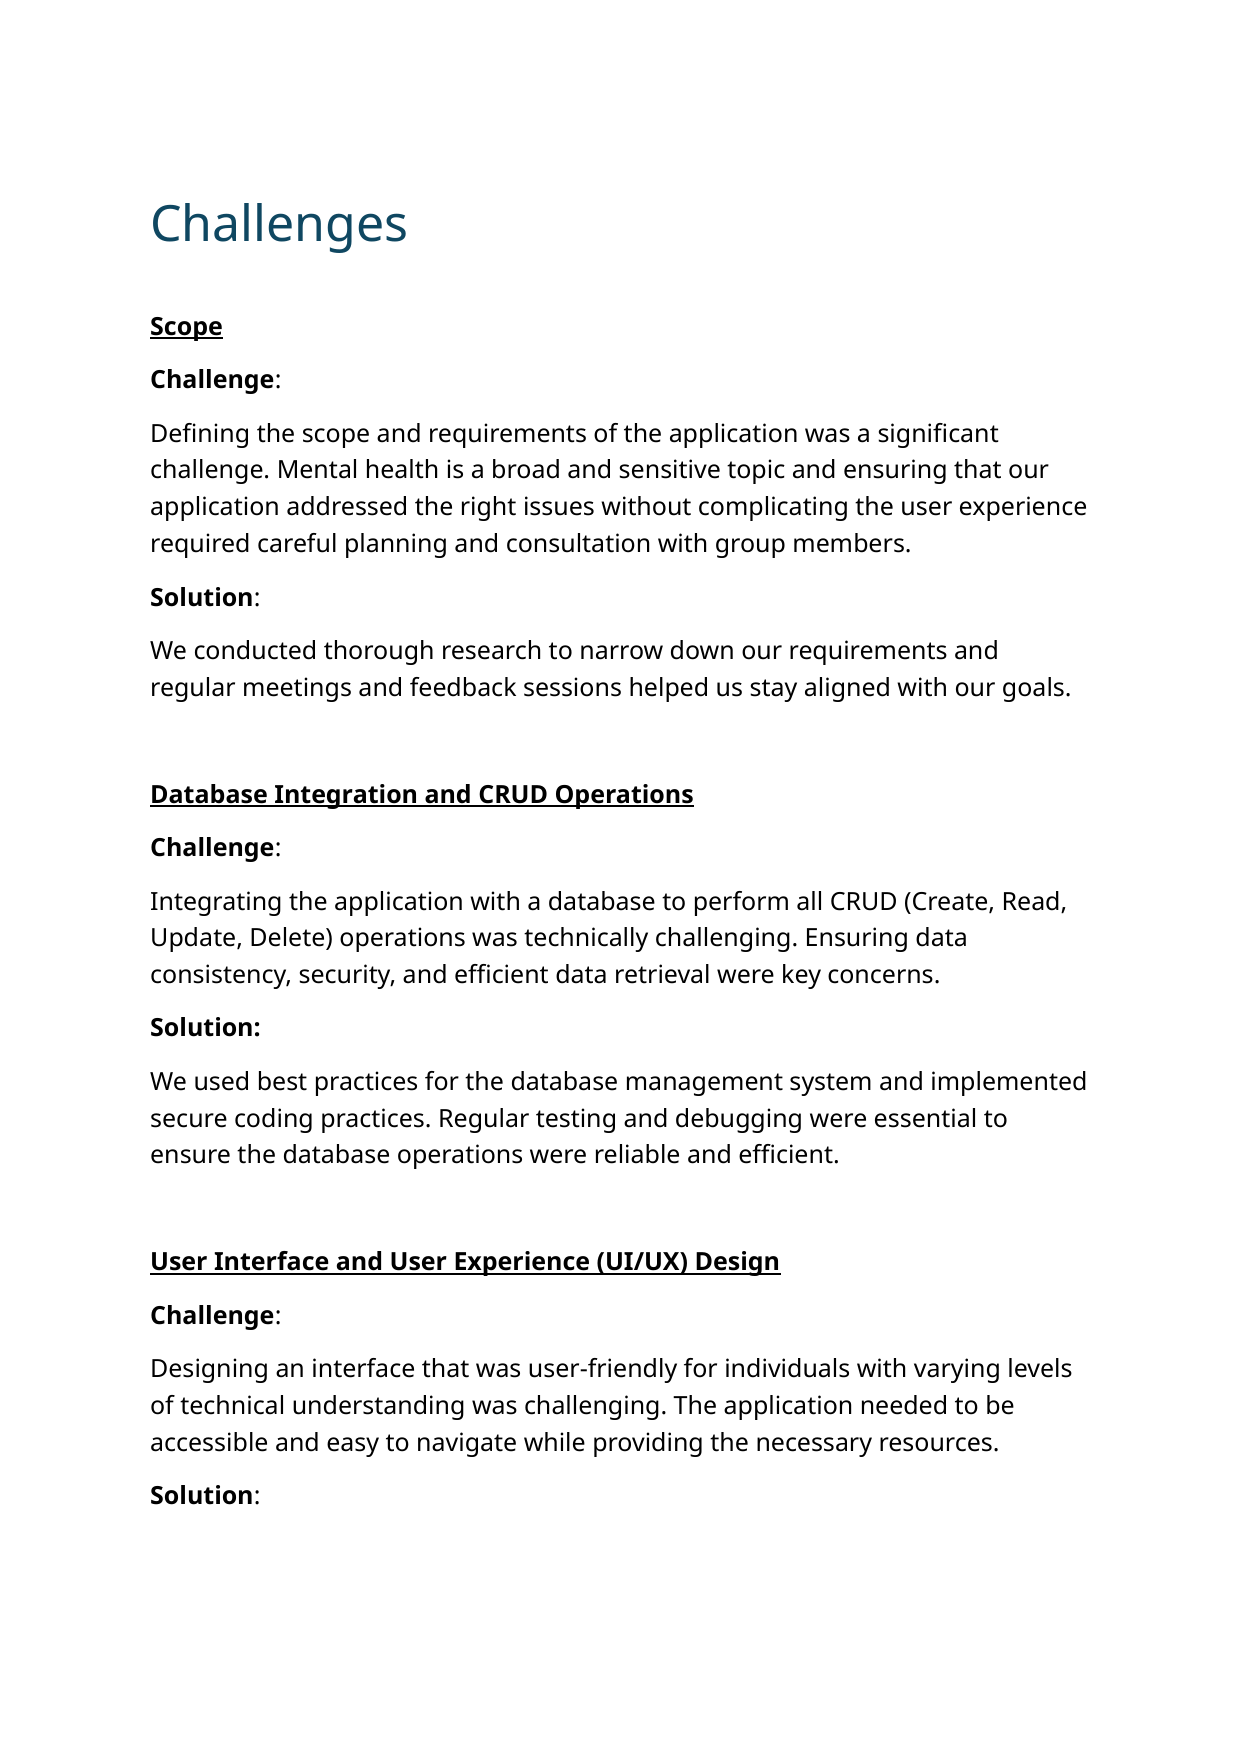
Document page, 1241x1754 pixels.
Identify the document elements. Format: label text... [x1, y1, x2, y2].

text We conducted thorough research to narrow down our requirements and regular meetings and feedback sessions helped us stay aligned with our goals. [150, 633, 1090, 703]
subtitle Challenges [150, 187, 1090, 256]
text Solution: [150, 579, 1090, 613]
text Scope [150, 308, 1090, 343]
text Challenge: [150, 830, 1090, 864]
text Solution: [150, 1010, 1090, 1044]
text Database Integration and CRUD Operations [150, 776, 1090, 810]
text Challenge: [150, 362, 1090, 396]
text User Interface and User Experience (UI/UX) Design [150, 1244, 1090, 1278]
text Defining the scope and requirements of the application was a significant challenge. Mental health is a broad and sensitive topic and ensuring that our application addressed the right issues without complicating the user experience required careful planning and consultation with group members. [150, 415, 1090, 560]
text Integrating the application with a database to perform all CRUD (Create, Read, Update, Delete) operations was technically challenging. Ensuring data consistency, security, and efficient data retrieval were key concerns. [150, 883, 1090, 991]
text We used best practices for the database management system and implemented secure coding practices. Regular testing and debugging were essential to ensure the database operations were reliable and efficient. [150, 1063, 1090, 1171]
text Solution: [150, 1478, 1090, 1512]
text Designing an interface that was user-friendly for individuals with varying levels of technical understanding was challenging. The application needed to be accessible and easy to navigate while providing the necessary resources. [150, 1351, 1090, 1458]
text Challenge: [150, 1297, 1090, 1331]
